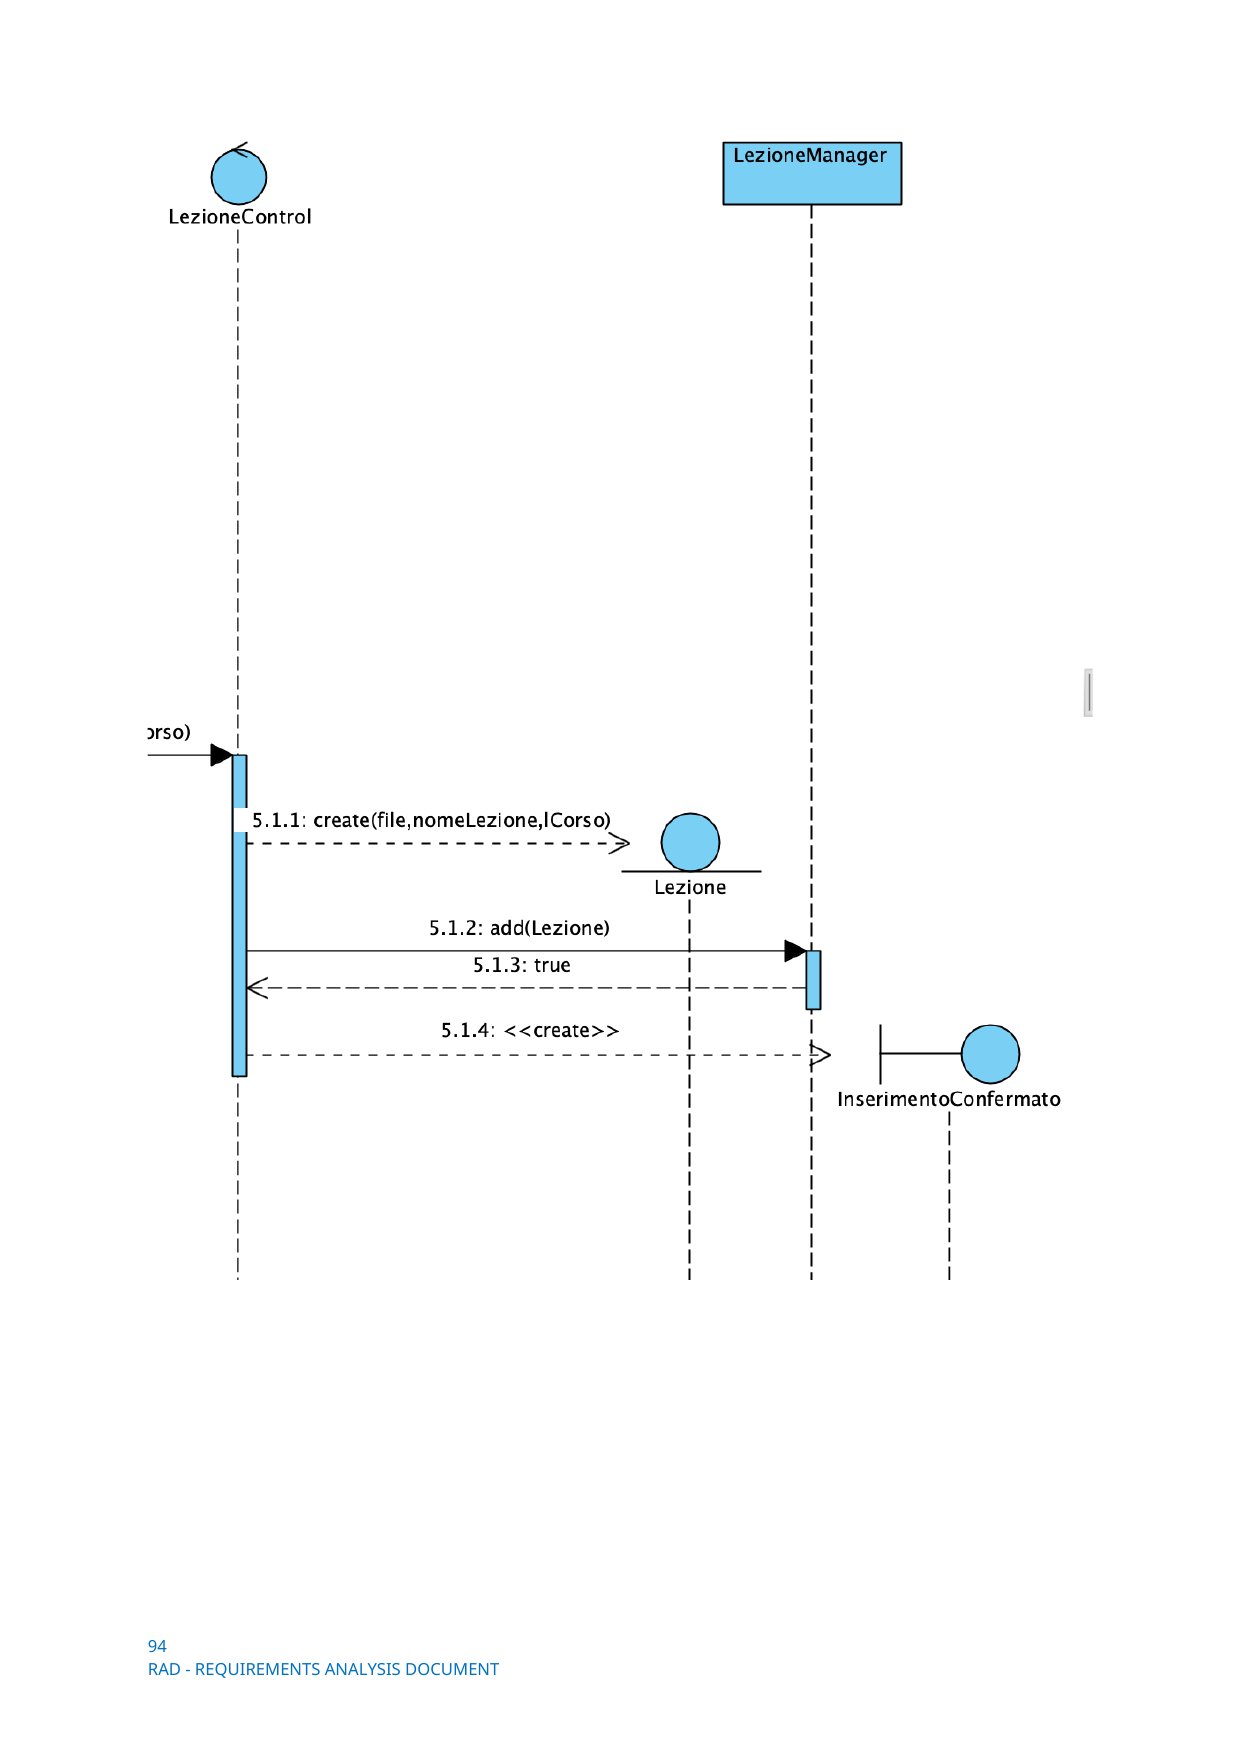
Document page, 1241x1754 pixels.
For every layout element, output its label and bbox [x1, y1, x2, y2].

picture [147, 119, 1093, 1280]
